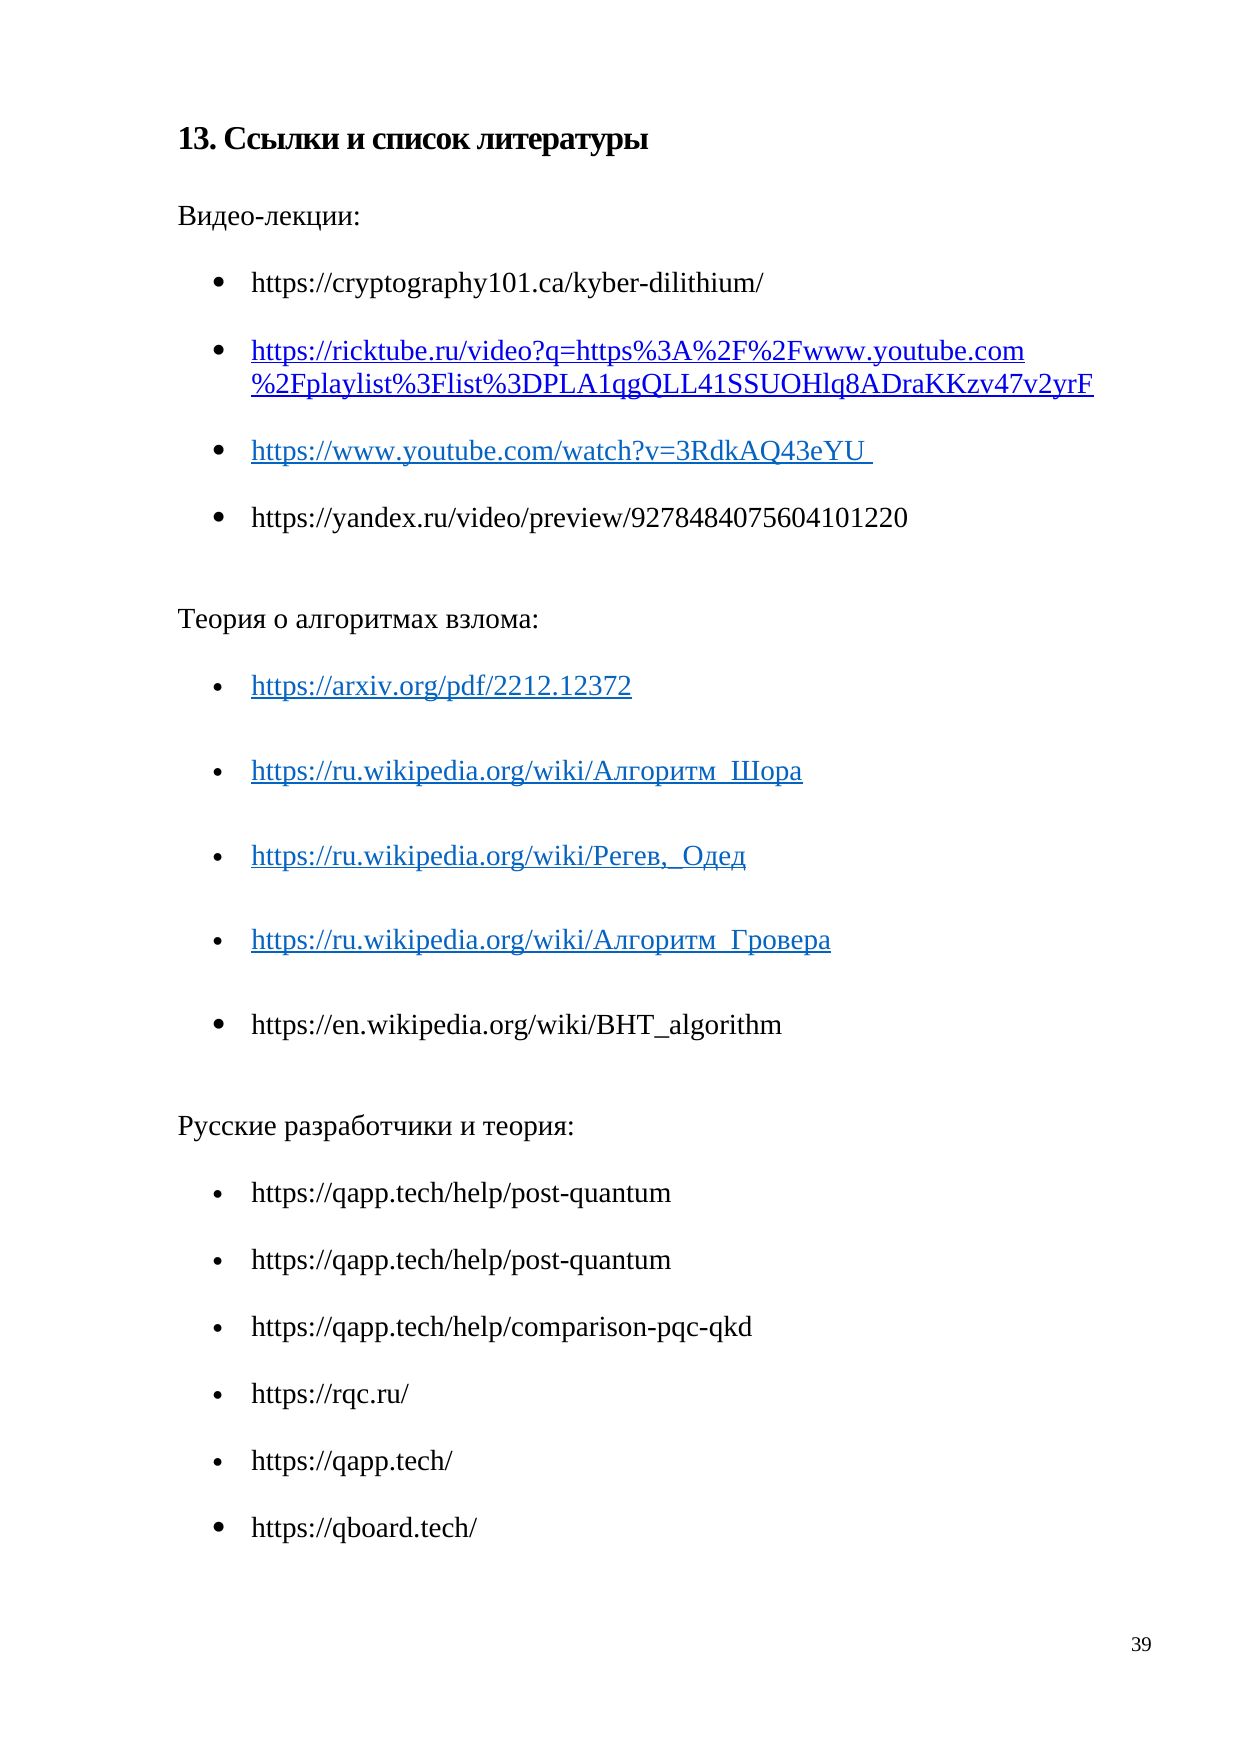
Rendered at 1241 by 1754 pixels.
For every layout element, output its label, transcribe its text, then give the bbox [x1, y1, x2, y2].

list https://qboard.tech/ [213, 1510, 1152, 1544]
text Теория о алгоритмах взлома: [177, 601, 1152, 635]
list https://ru.wikipedia.org/wiki/Алгоритм_Шора [213, 753, 1152, 787]
list https://ru.wikipedia.org/wiki/Регев,_Одед [213, 838, 1152, 871]
list https://qapp.tech/ [213, 1443, 1152, 1477]
list https://rqc.ru/ [213, 1376, 1152, 1410]
text Видео-лекции: [177, 198, 1152, 232]
list https://qapp.tech/help/post-quantum [213, 1242, 1152, 1276]
list https://qapp.tech/help/comparison-pqc-qkd [213, 1309, 1152, 1343]
list https://en.wikipedia.org/wiki/BHT_algorithm [213, 1007, 1152, 1041]
list https://ricktube.ru/video?q=https%3A%2F%2Fwww.youtube.com%2Fplaylist%3Flist%3DPLA1qgQLL41SSUOHlq8ADraKKzv47v2yrF [213, 333, 1152, 400]
list https://cryptography101.ca/kyber-dilithium/ [213, 265, 1152, 299]
list https://arxiv.org/pdf/2212.12372 [213, 668, 1152, 702]
list https://yandex.ru/video/preview/9278484075604101220 [213, 501, 1152, 534]
title 13. Ссылки и список литературы [177, 118, 1152, 156]
text Русские разработчики и теория: [177, 1108, 1152, 1141]
list https://ru.wikipedia.org/wiki/Алгоритм_Гровера [213, 922, 1152, 956]
list https://www.youtube.com/watch?v=3RdkAQ43eYU [213, 433, 1152, 467]
list https://qapp.tech/help/post-quantum [213, 1175, 1152, 1208]
